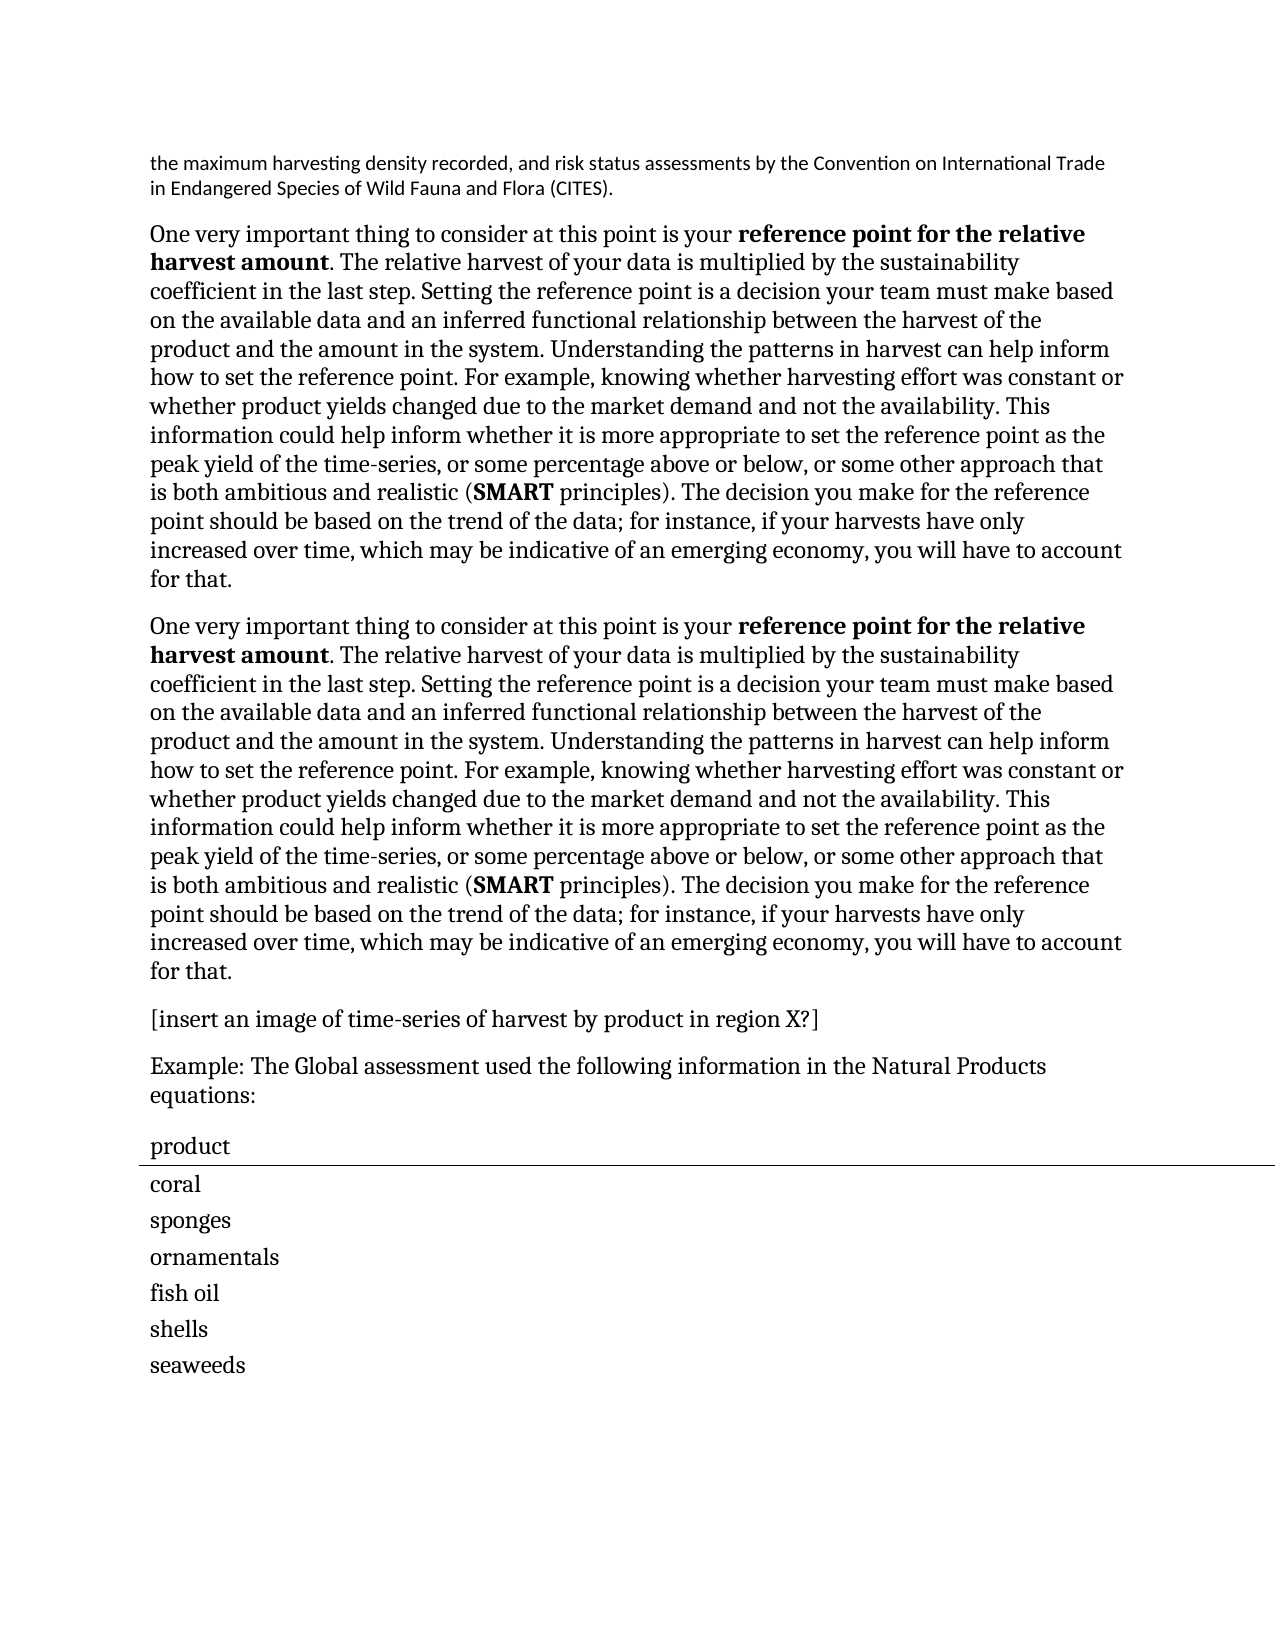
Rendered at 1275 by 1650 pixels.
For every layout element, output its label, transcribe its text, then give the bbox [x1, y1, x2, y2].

text One very important thing to consider at this point is your reference point for the relative harvest amount. The relative harvest of your data is multiplied by the sustainability coefficient in the last step. Setting the reference point is a decision your team must make based on the available data and an inferred functional relationship between the harvest of the product and the amount in the system. Understanding the patterns in harvest can help inform how to set the reference point. For example, knowing whether harvesting effort was constant or whether product yields changed due to the market demand and not the availability. This information could help inform whether it is more appropriate to set the reference point as the peak yield of the time-series, or some percentage above or below, or some other approach that is both ambitious and realistic (SMART principles). The decision you make for the reference point should be based on the trend of the data; for instance, if your harvests have only increased over time, which may be indicative of an emerging economy, you will have to account for that. [150, 612, 1125, 986]
table_cell shells [139, 1311, 1275, 1347]
table_cell sponges [139, 1203, 1275, 1239]
text One very important thing to consider at this point is your reference point for the relative harvest amount. The relative harvest of your data is multiplied by the sustainability coefficient in the last step. Setting the reference point is a decision your team must make based on the available data and an inferred functional relationship between the harvest of the product and the amount in the system. Understanding the patterns in harvest can help inform how to set the reference point. For example, knowing whether harvesting effort was constant or whether product yields changed due to the market demand and not the availability. This information could help inform whether it is more appropriate to set the reference point as the peak yield of the time-series, or some percentage above or below, or some other approach that is both ambitious and realistic (SMART principles). The decision you make for the reference point should be based on the trend of the data; for instance, if your harvests have only increased over time, which may be indicative of an emerging economy, you will have to account for that. [150, 219, 1125, 593]
table_cell ornamentals [139, 1239, 1275, 1275]
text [150, 150, 1125, 201]
text [insert an image of time-series of harvest by product in region X?] [150, 1004, 1125, 1033]
table_cell fish oil [139, 1275, 1275, 1311]
table_cell coral [139, 1166, 1275, 1202]
table_header product [139, 1128, 1275, 1164]
table_cell seaweeds [139, 1348, 1275, 1384]
text Example: The Global assessment used the following information in the Natural Products equations: [150, 1052, 1125, 1109]
